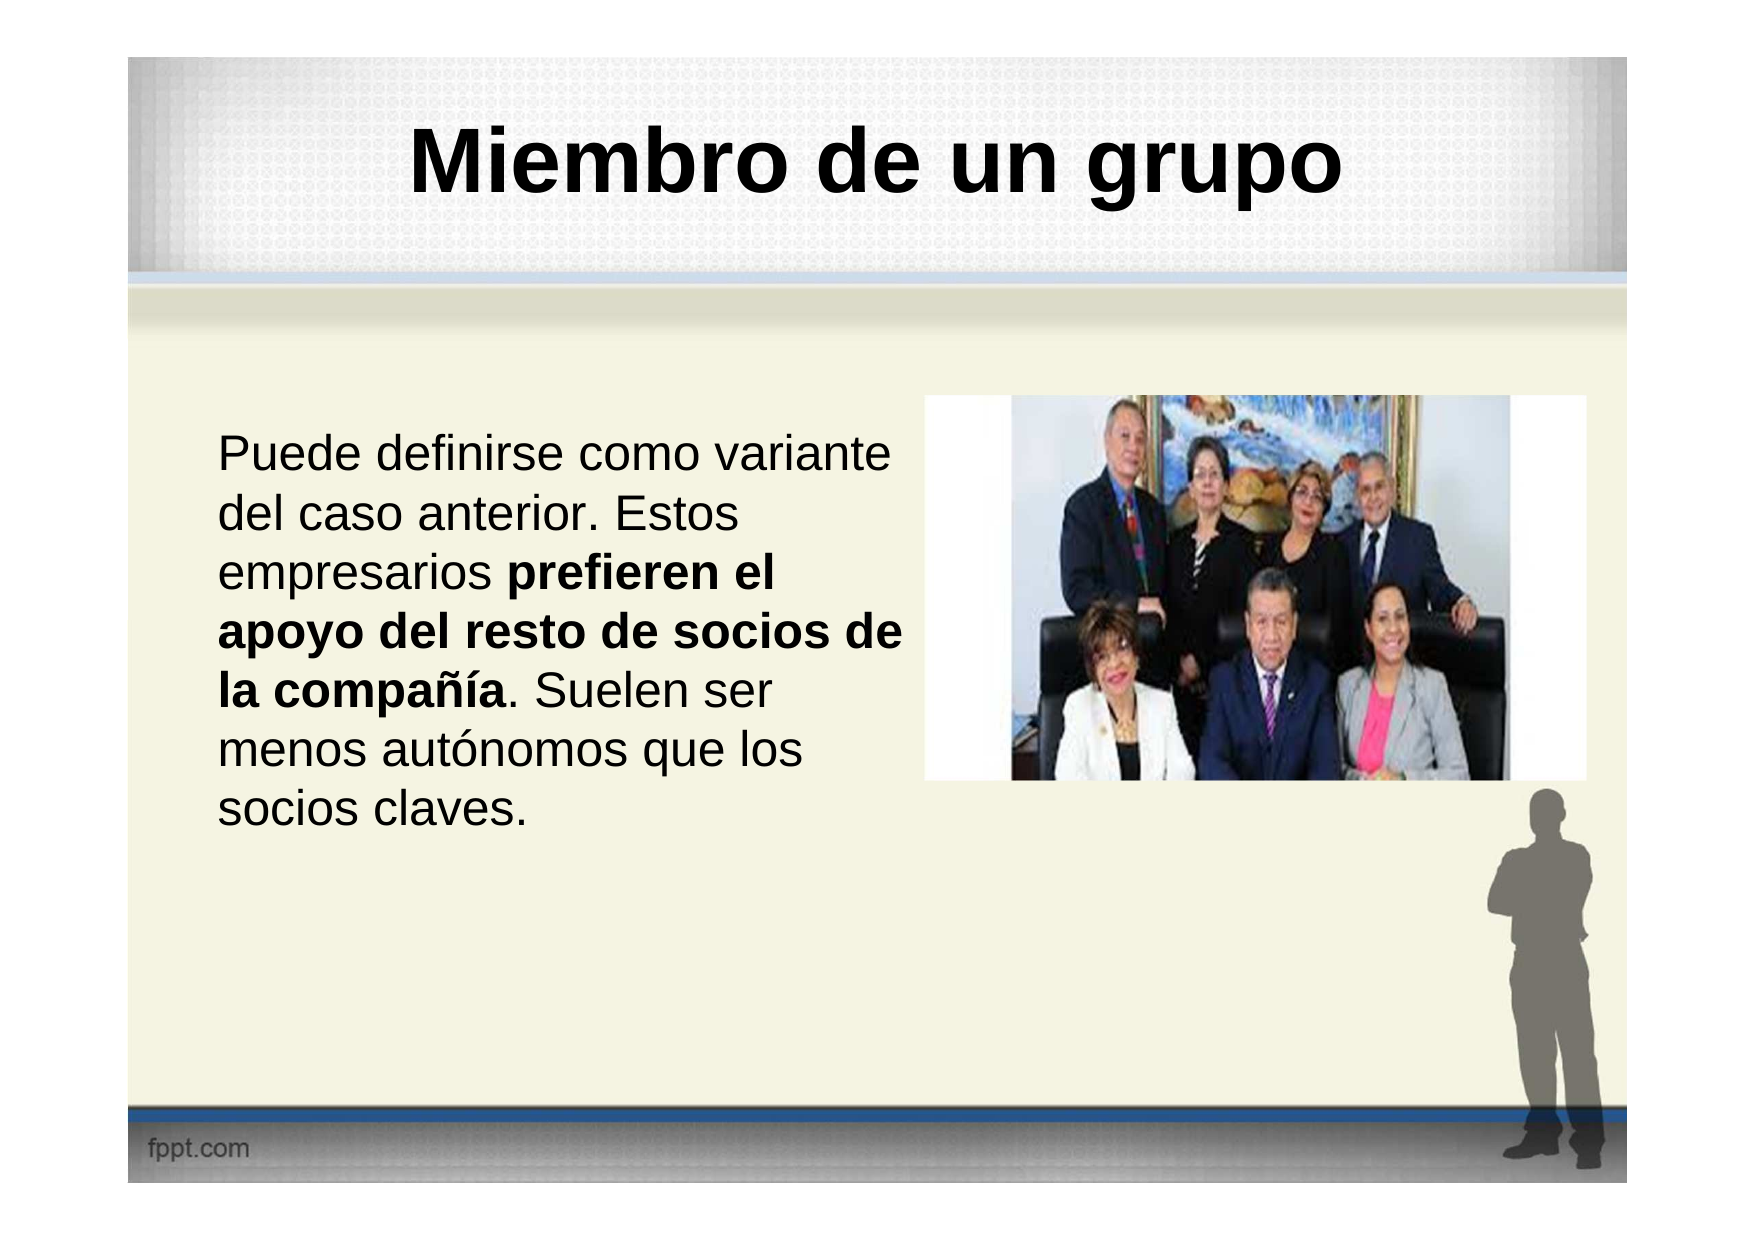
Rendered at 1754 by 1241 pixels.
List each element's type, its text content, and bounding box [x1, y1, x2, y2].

subtitle Miembro de un grupo [286, 107, 1468, 212]
picture [127, 57, 1627, 1183]
text Puede definirse como variante del caso anterior. Estos empresarios prefieren el apoyo del resto de socios de la compañía. Suelen ser menos autónomos que los socios claves. [217, 424, 921, 836]
